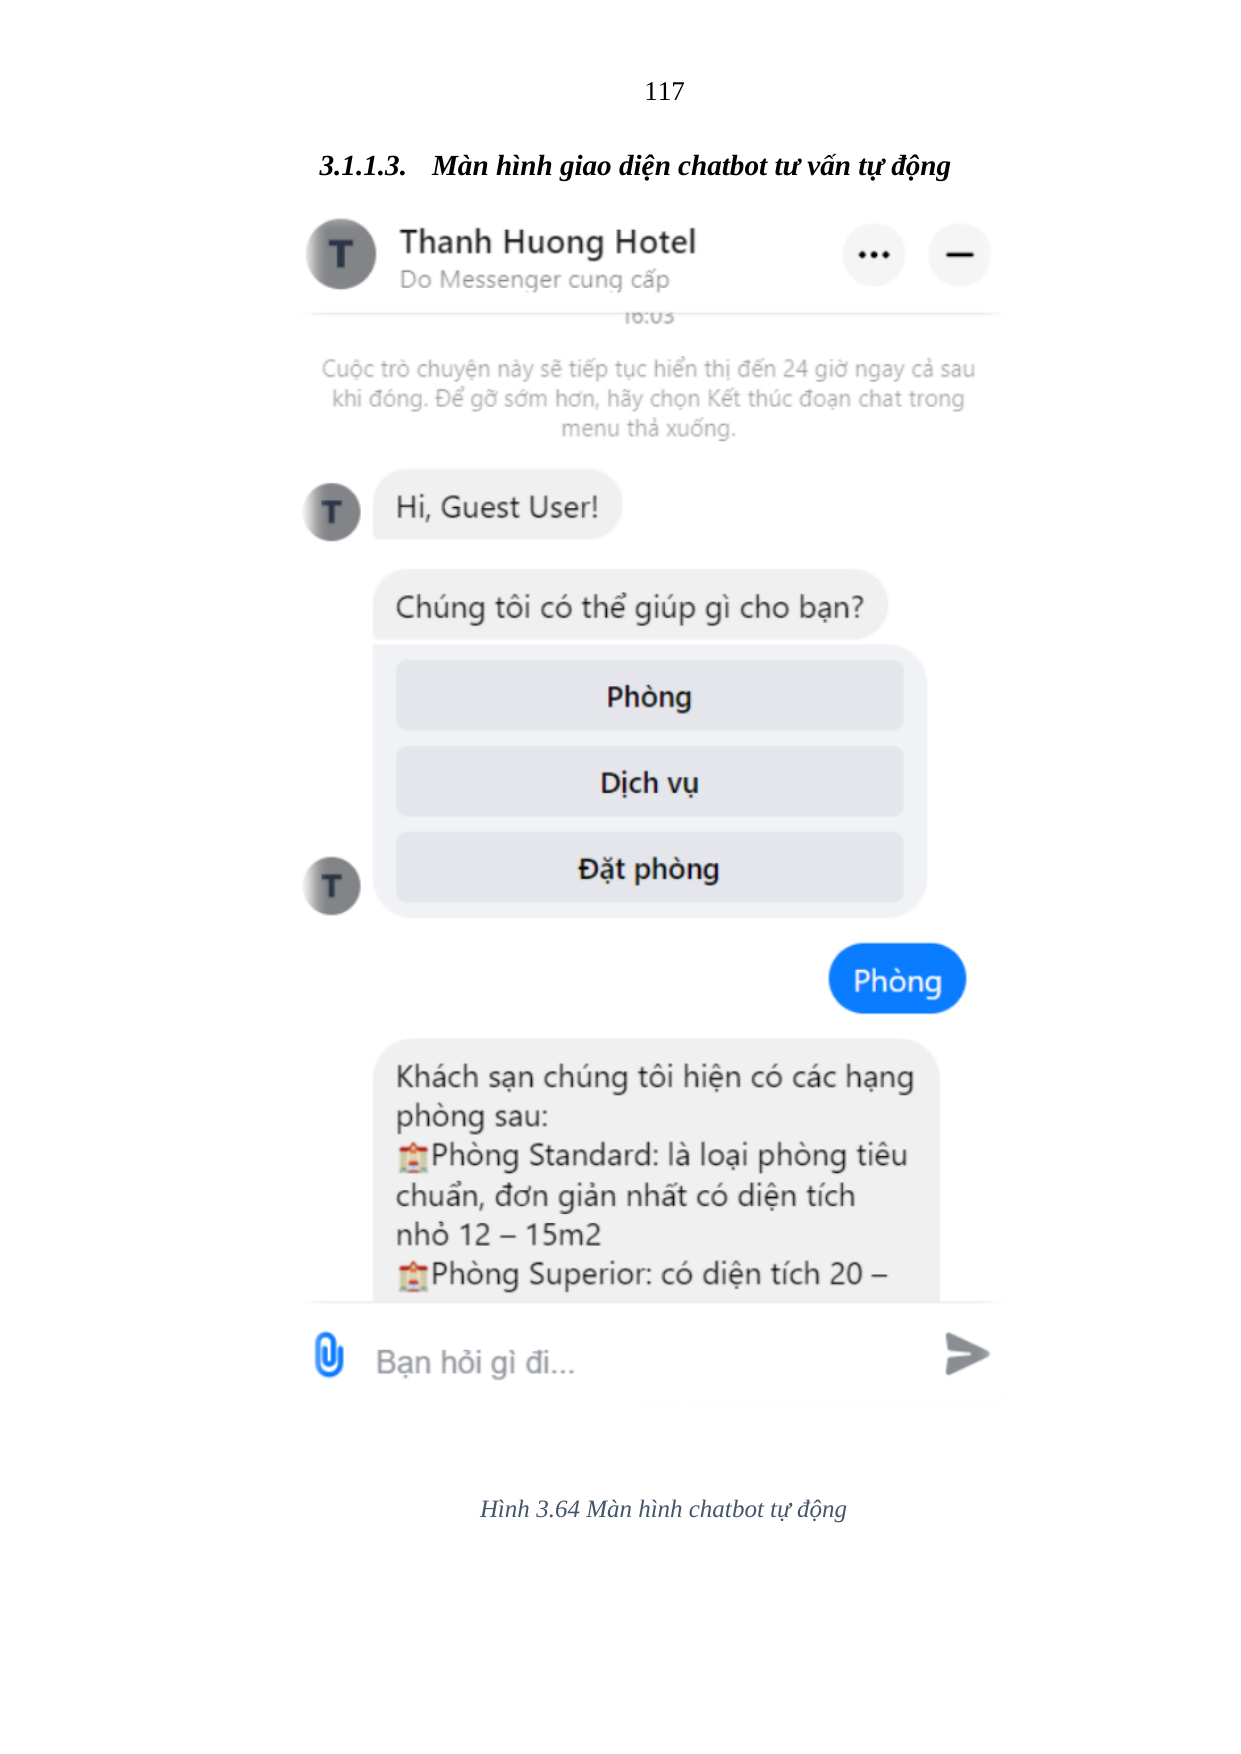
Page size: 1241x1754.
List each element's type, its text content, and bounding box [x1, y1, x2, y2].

picture [323, 225, 983, 1380]
subtitle Màn hình giao diện chatbot tư vấn tự động [319, 148, 1122, 181]
